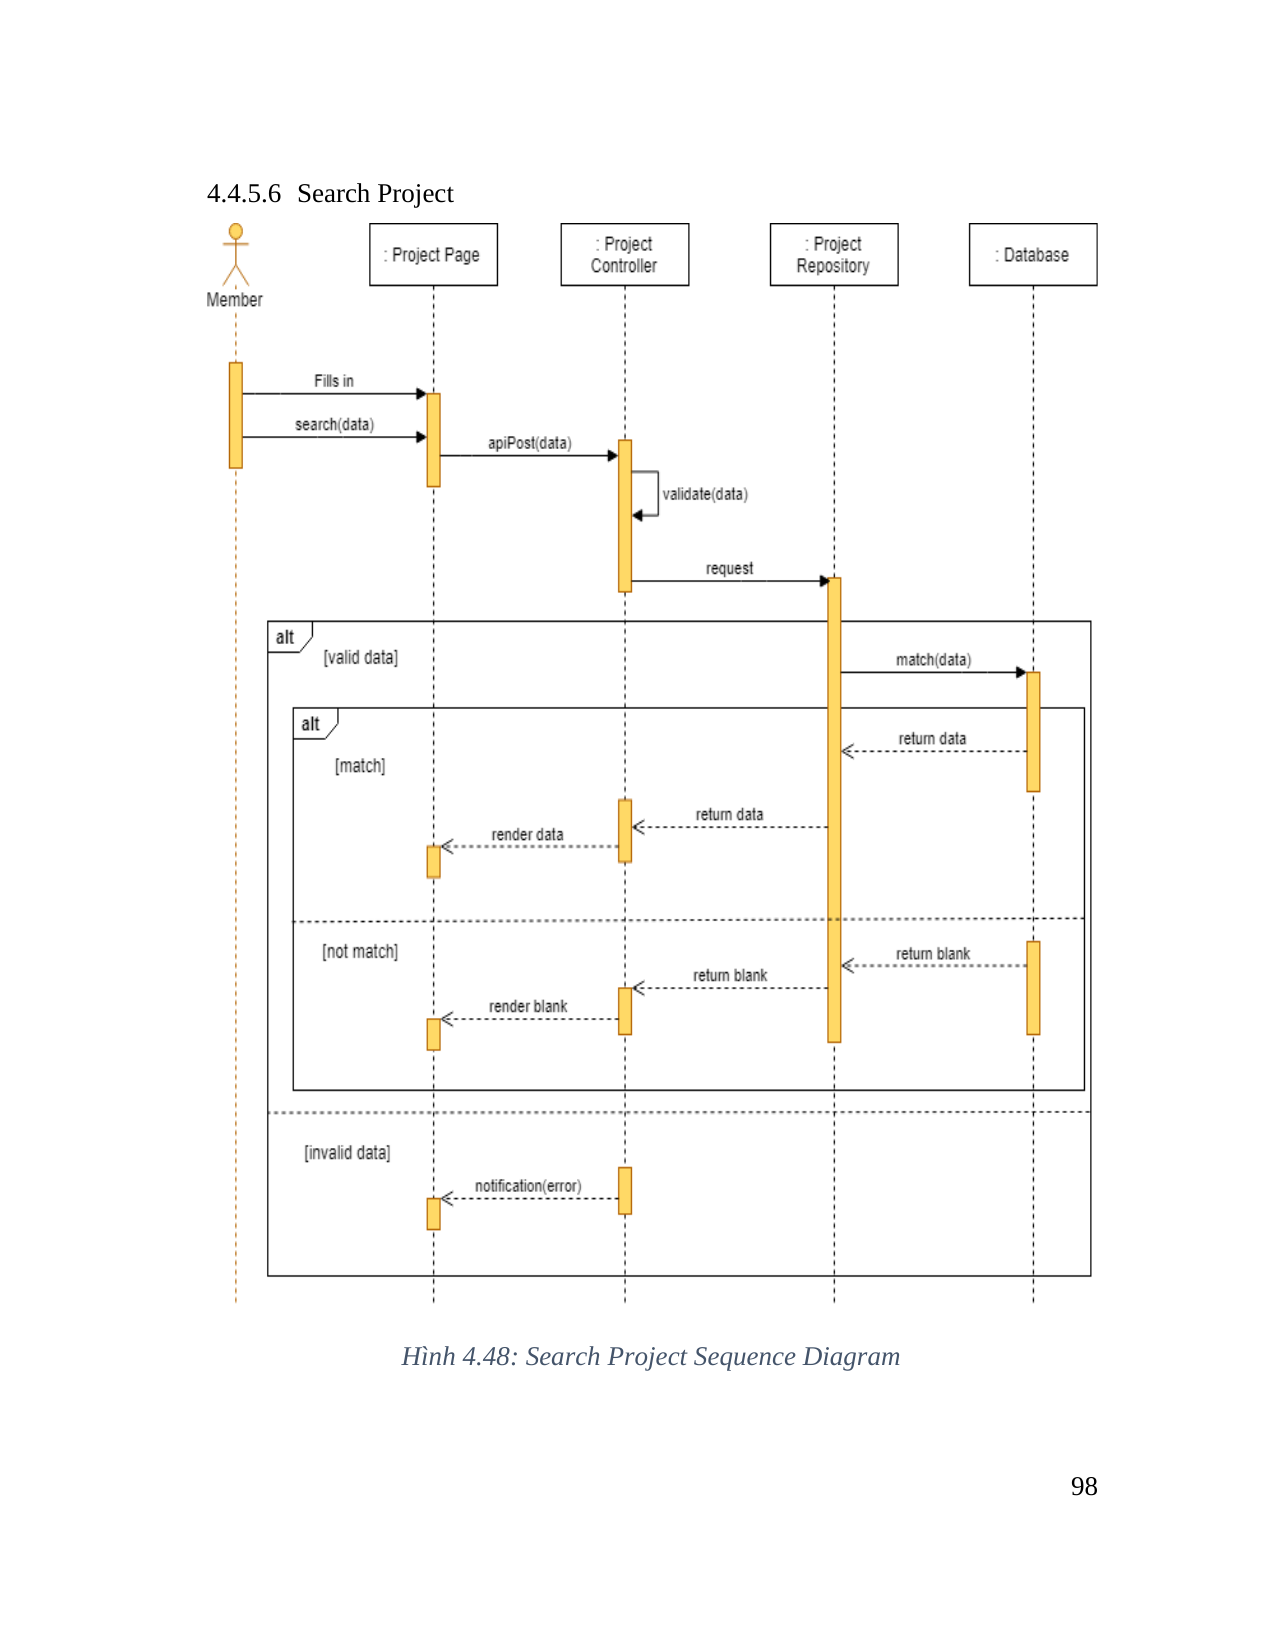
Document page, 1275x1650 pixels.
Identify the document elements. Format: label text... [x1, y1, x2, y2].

picture [206, 223, 1098, 1308]
subtitle Search Project [207, 177, 1098, 208]
